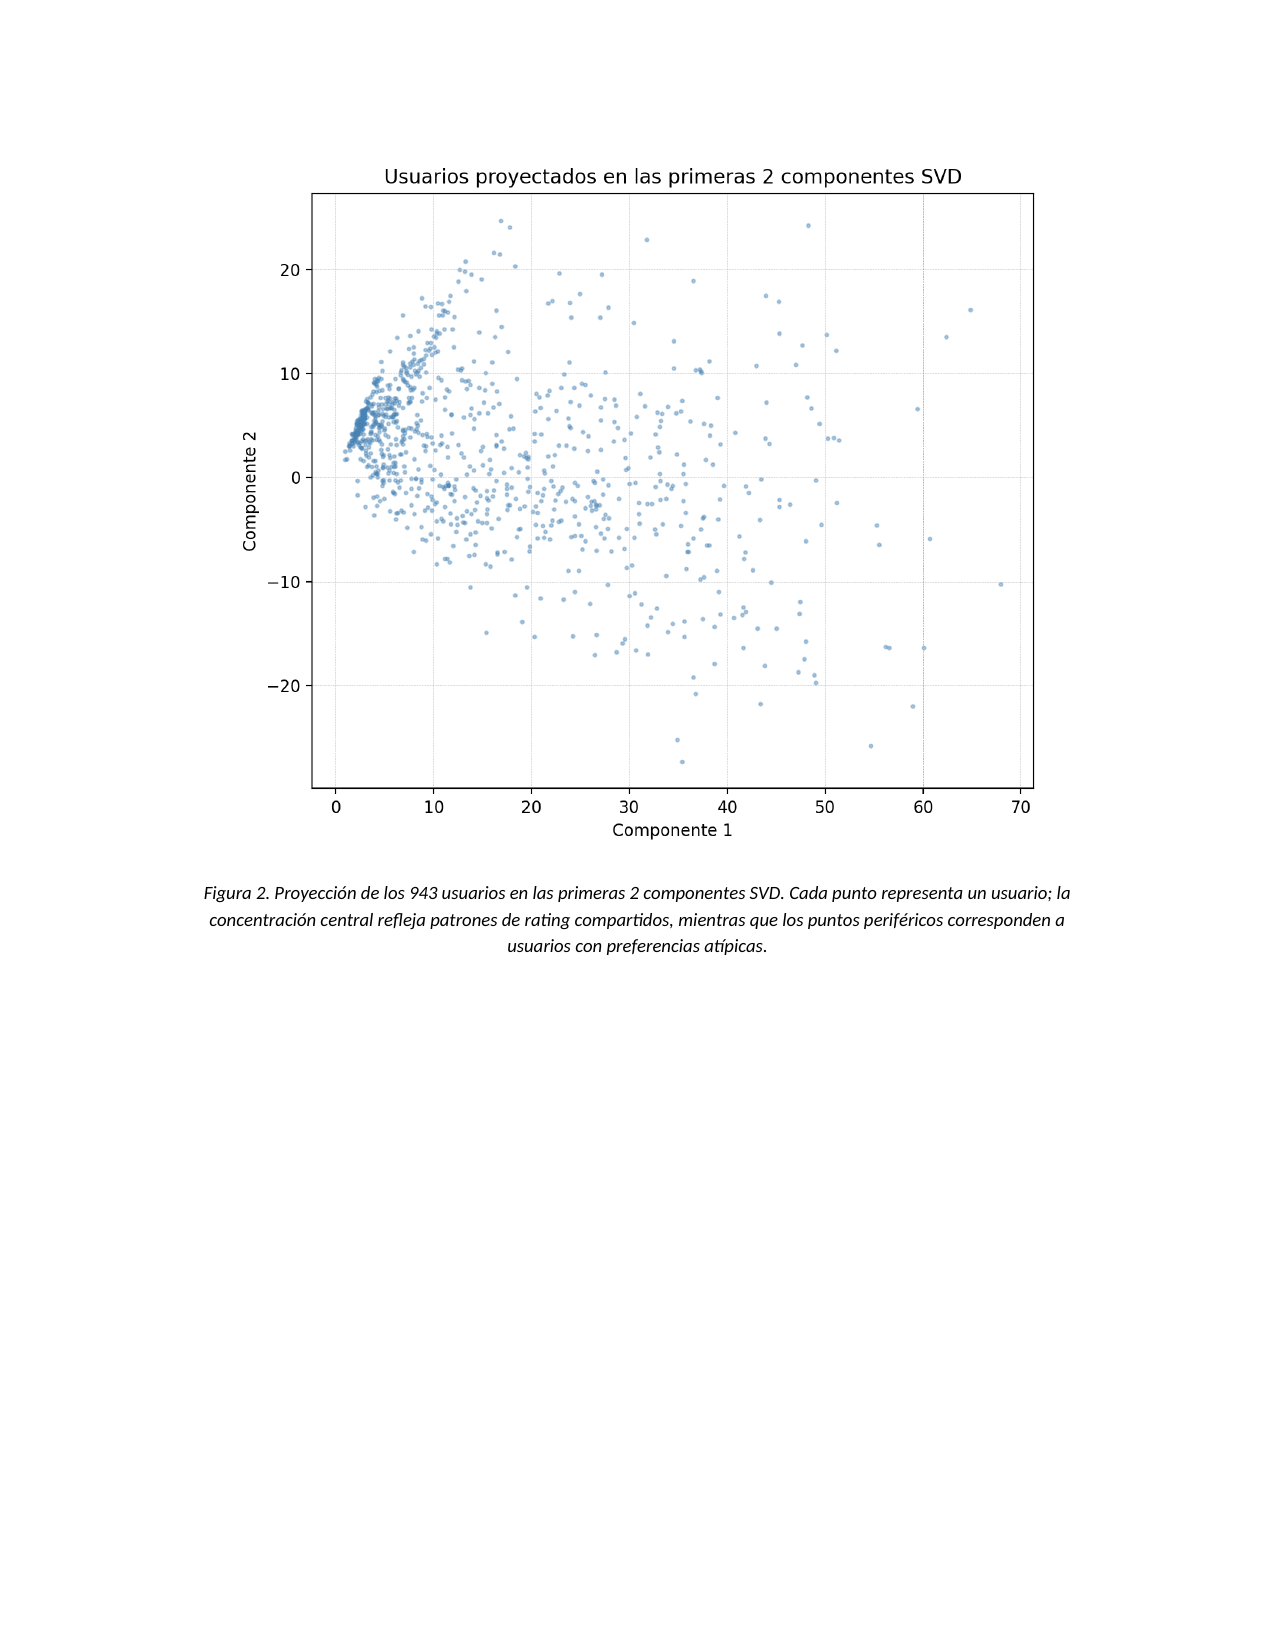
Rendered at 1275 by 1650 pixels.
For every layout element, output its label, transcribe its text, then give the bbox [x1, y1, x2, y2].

text Figura 2. Proyección de los 943 usuarios en las primeras 2 componentes SVD. Cada punto representa un usuario; la concentración central refleja patrones de rating compartidos, mientras que los puntos periféricos corresponden a usuarios con preferencias atípicas. [187, 881, 1087, 957]
picture [225, 150, 1050, 857]
